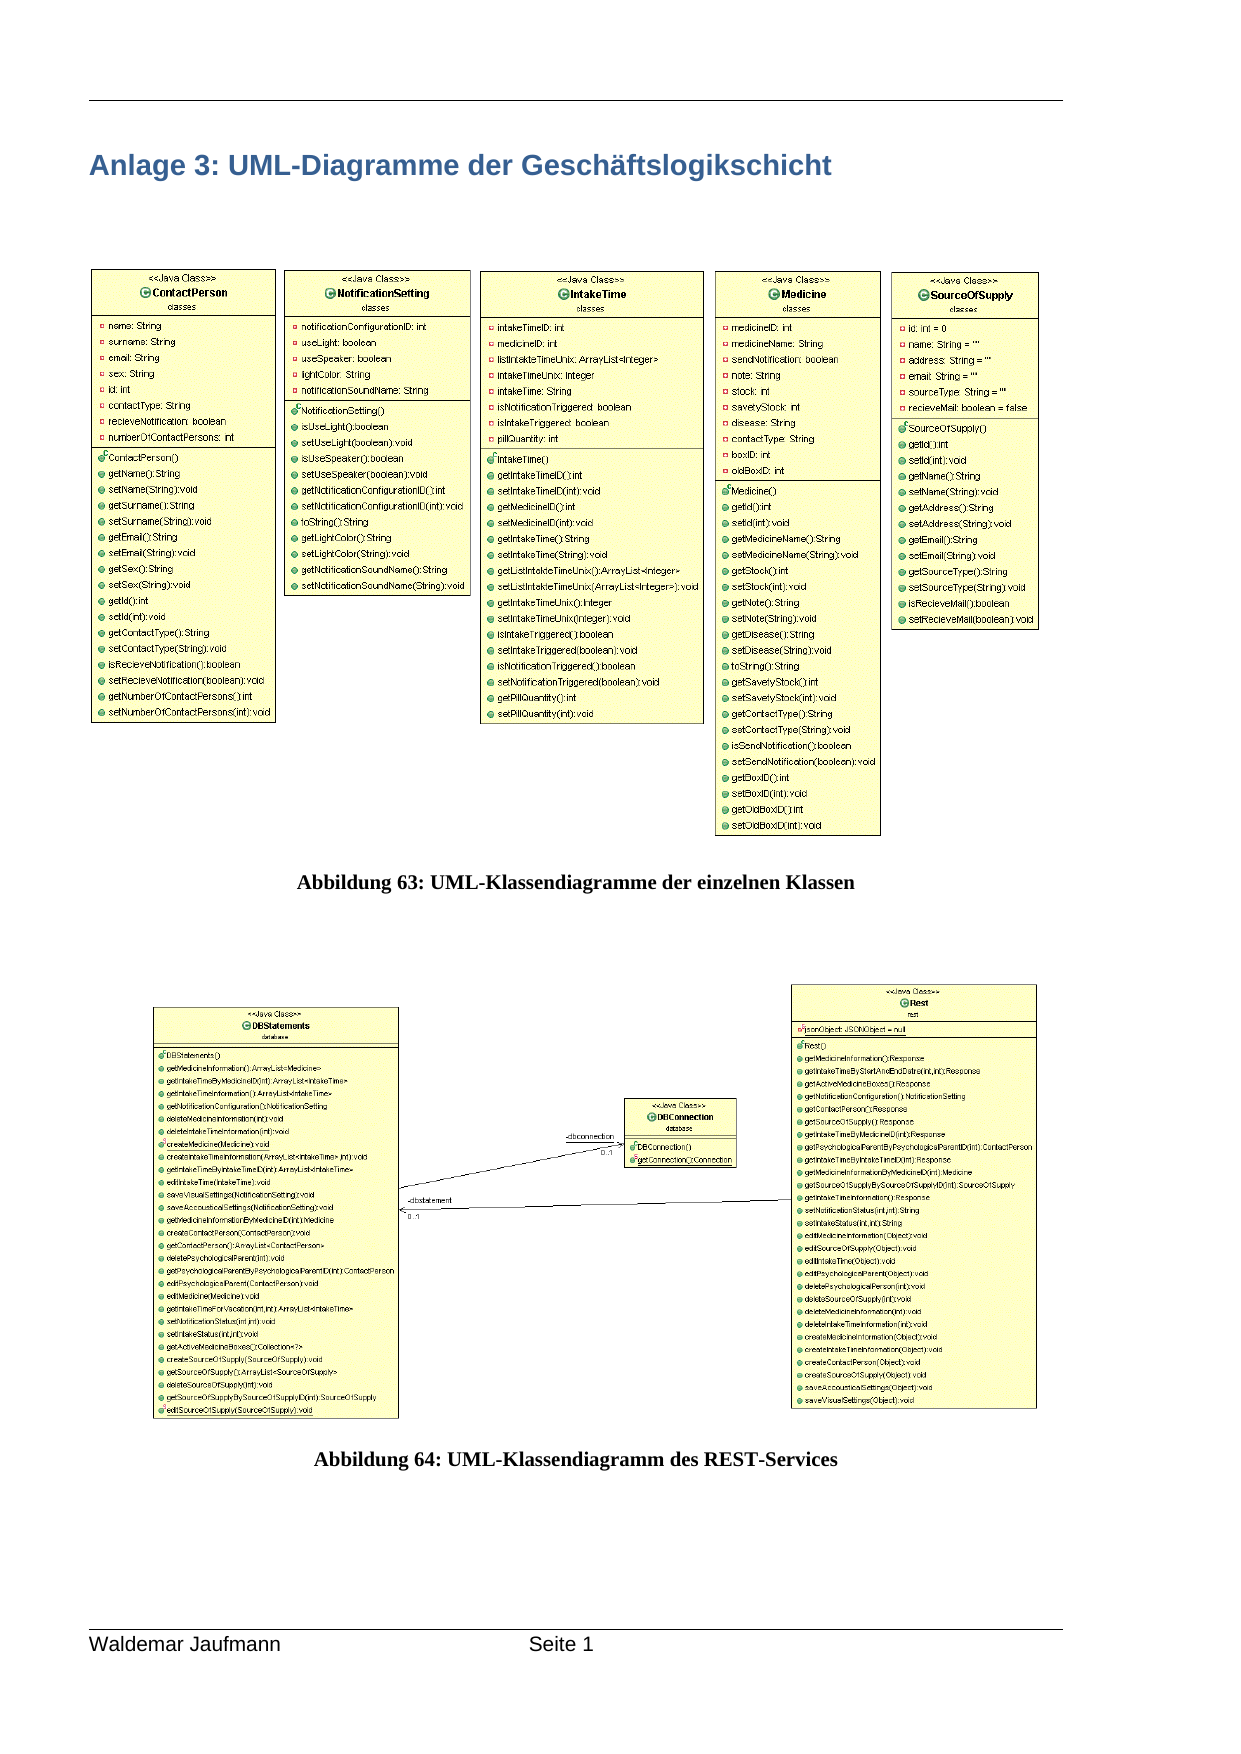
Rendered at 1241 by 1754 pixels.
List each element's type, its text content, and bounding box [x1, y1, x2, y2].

text Anlage 3: UML-Diagramme der Geschäftslogikschicht [89, 148, 1063, 181]
picture [88, 977, 1063, 1423]
picture [88, 266, 1090, 845]
